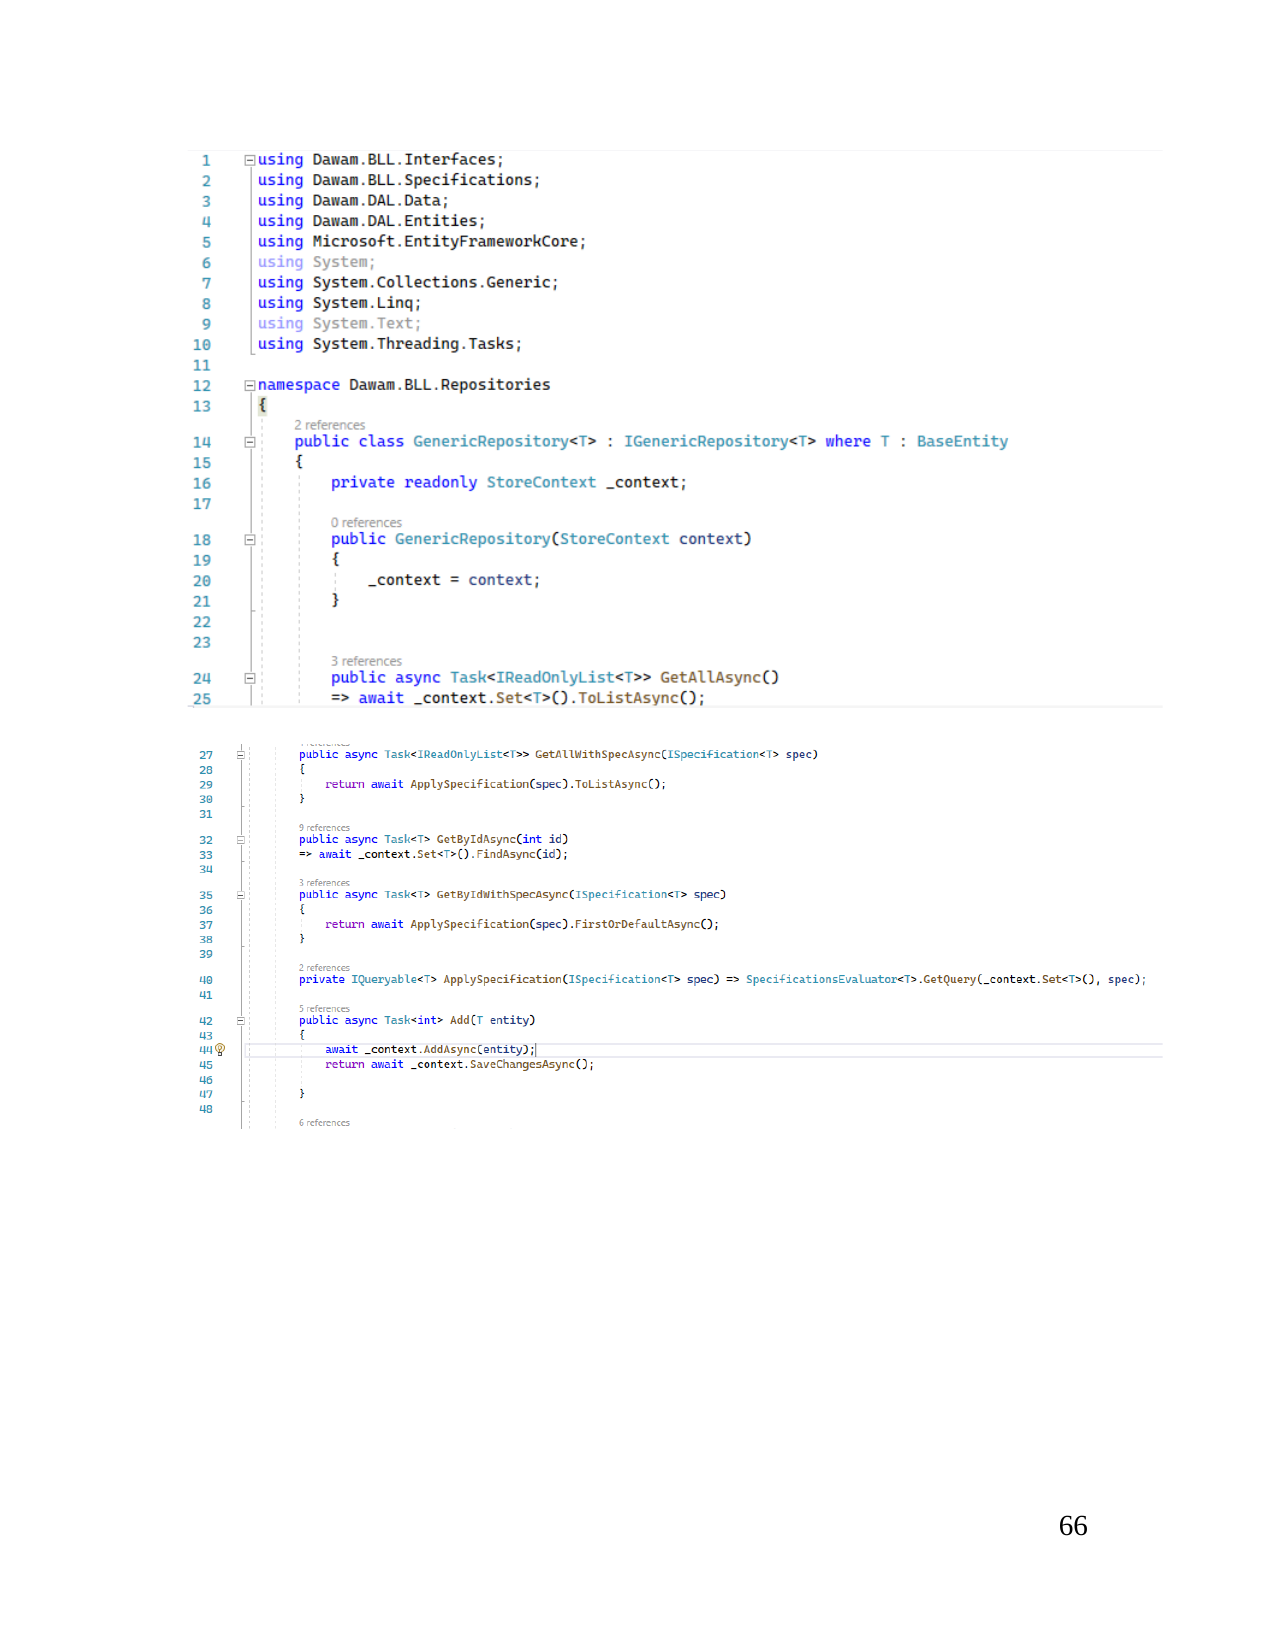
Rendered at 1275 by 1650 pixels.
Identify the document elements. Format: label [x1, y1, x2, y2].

picture [187, 744, 1163, 1129]
picture [187, 150, 1163, 708]
